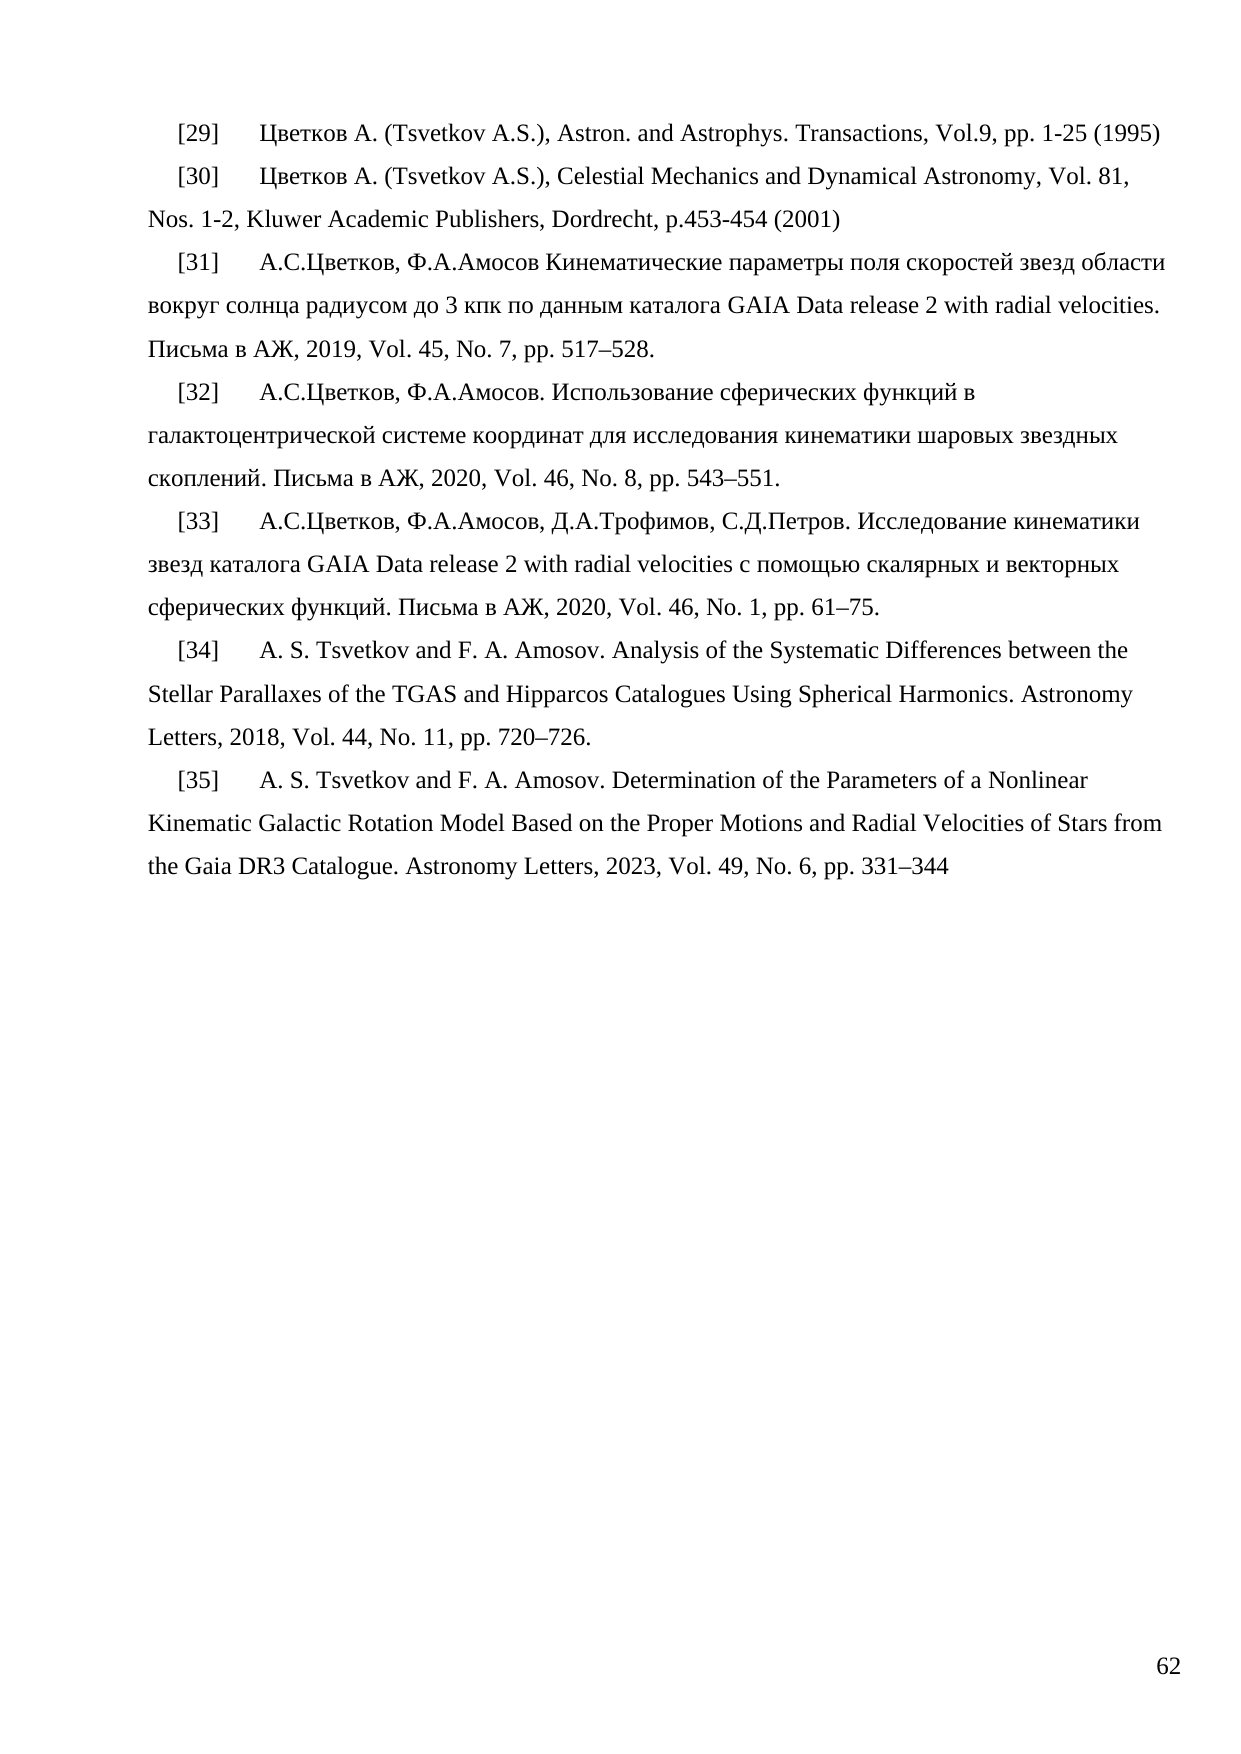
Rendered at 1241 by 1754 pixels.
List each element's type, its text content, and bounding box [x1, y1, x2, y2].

list A. S. Tsvetkov and F. A. Amosov. Determination of the Parameters of a Nonlinear Kinematic Galactic Rotation Model Based on the Proper Motions and Radial Velocities of Stars from the Gaia DR3 Catalogue. Astronomy Letters, 2023, Vol. 49, No. 6, pp. 331–344 [148, 765, 1181, 880]
list Цветков А. (Tsvetkov A.S.), Celestial Mechanics and Dynamical Astronomy, Vol. 81, Nos. 1-2, Kluwer Academic Publishers, Dordrecht, p.453-454 (2001) [148, 161, 1181, 233]
list Цветков А. (Tsvetkov A.S.), Astron. and Astrophys. Transactions, Vol.9, pp. 1-25 (1995) [148, 118, 1181, 147]
list А.С.Цветков, Ф.А.Амосов Кинематические параметры поля скоростей звезд области вокруг солнца радиусом до 3 кпк по данным каталога GAIA Data release 2 with radial velocities. Письма в АЖ, 2019, Vol. 45, No. 7, pp. 517–528. [148, 247, 1181, 362]
list А.С.Цветков, Ф.А.Амосов. Использование сферических функций в галактоцентрической системе координат для исследования кинематики шаровых звездных скоплений. Письма в АЖ, 2020, Vol. 46, No. 8, pp. 543–551. [148, 377, 1181, 492]
list А.С.Цветков, Ф.А.Амосов, Д.А.Трофимов, С.Д.Петров. Исследование кинематики звезд каталога GAIA Data release 2 with radial velocities с помощью скалярных и векторных сферических функций. Письма в АЖ, 2020, Vol. 46, No. 1, pp. 61–75. [148, 506, 1181, 621]
list A. S. Tsvetkov and F. A. Amosov. Analysis of the Systematic Differences between the Stellar Parallaxes of the TGAS and Hipparcos Catalogues Using Spherical Harmonics. Astronomy Letters, 2018, Vol. 44, No. 11, pp. 720–726. [148, 636, 1181, 751]
